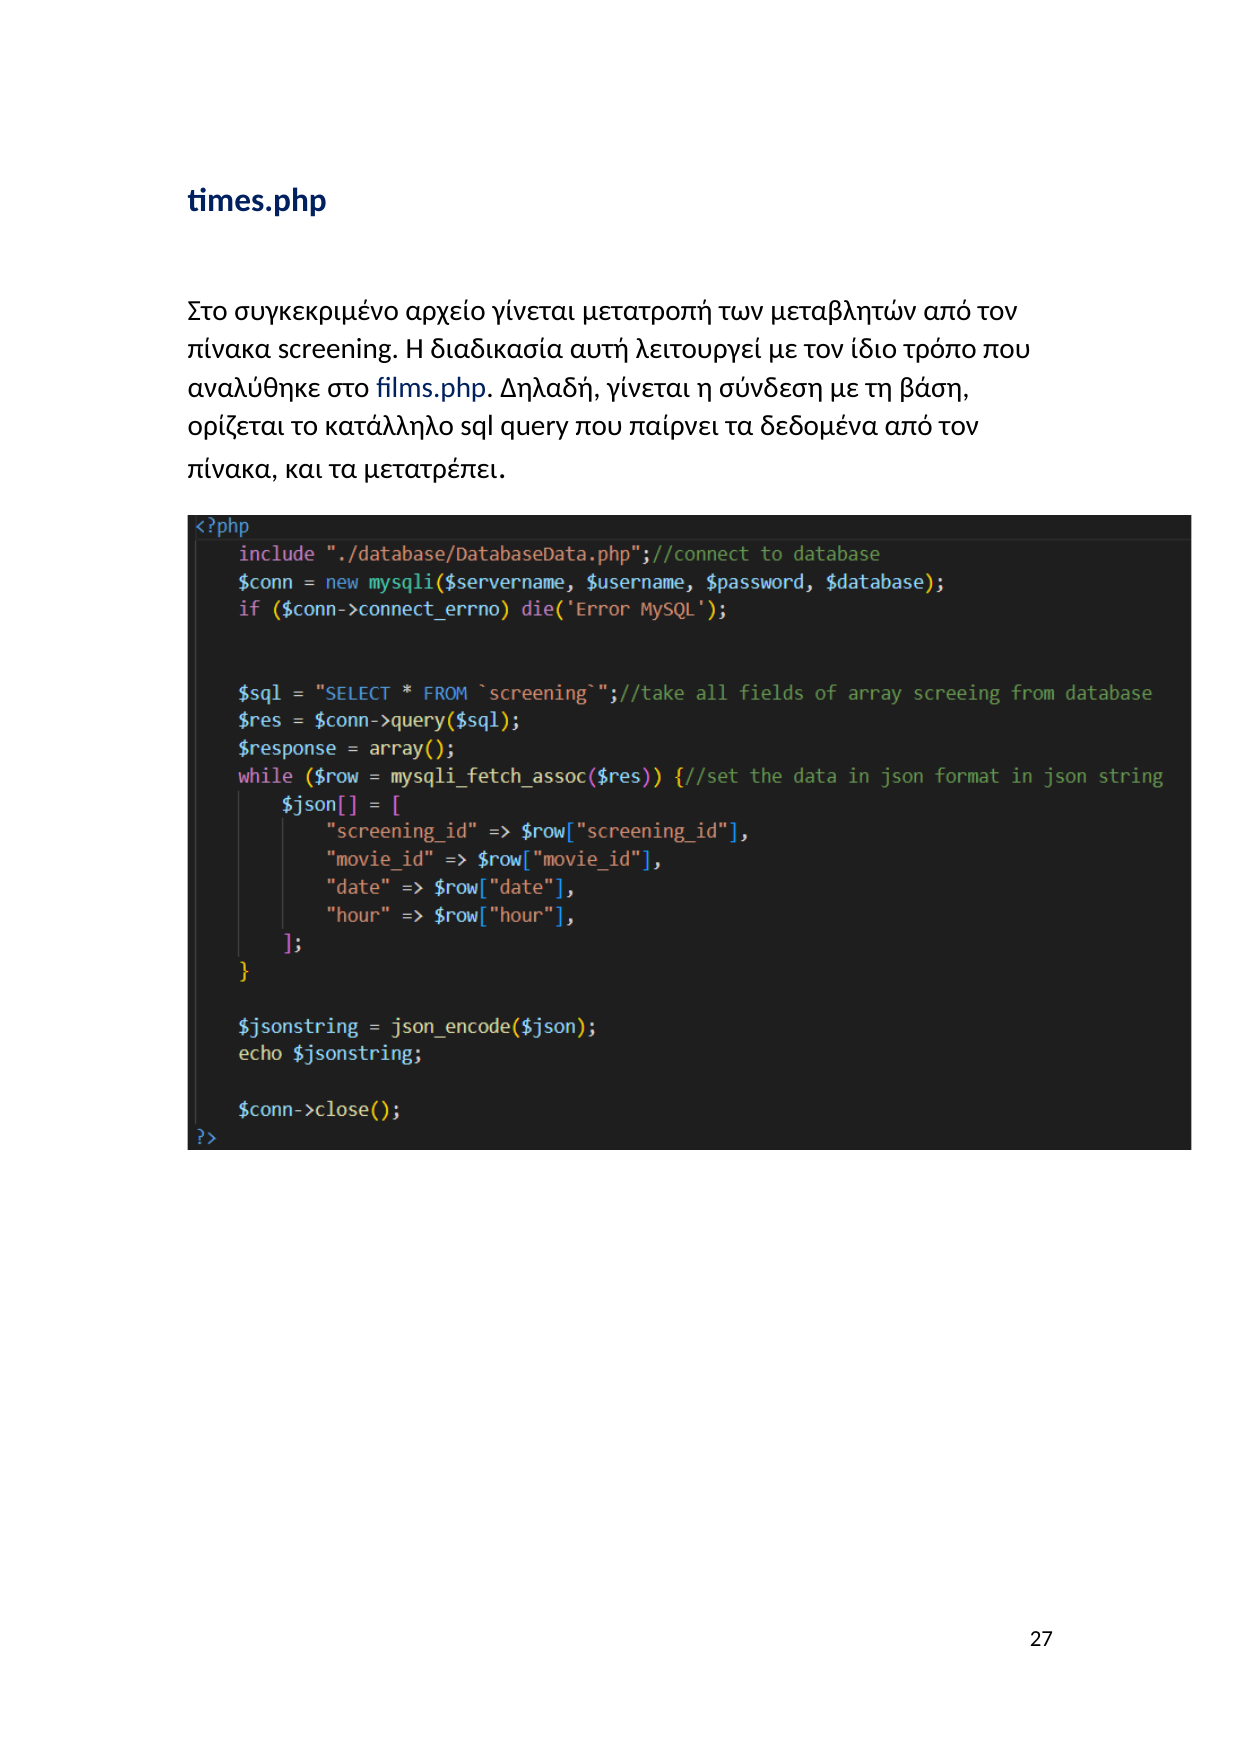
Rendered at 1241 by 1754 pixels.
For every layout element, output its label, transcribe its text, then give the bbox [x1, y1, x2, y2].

text Στο συγκεκριμένο αρχείο γίνεται μετατροπή των μεταβλητών από τον πίνακα screening. Η διαδικασία αυτή λειτουργεί με τον ίδιο τρόπο που αναλύθηκε στο films.php. Δηλαδή, γίνεται η σύνδεση με τη βάση, ορίζεται το κατάλληλο sql query που παίρνει τα δεδομένα από τον πίνακα, και τα μετατρέπει. [187, 292, 1053, 487]
picture [187, 515, 1192, 1150]
subtitle times.php [187, 179, 1053, 220]
